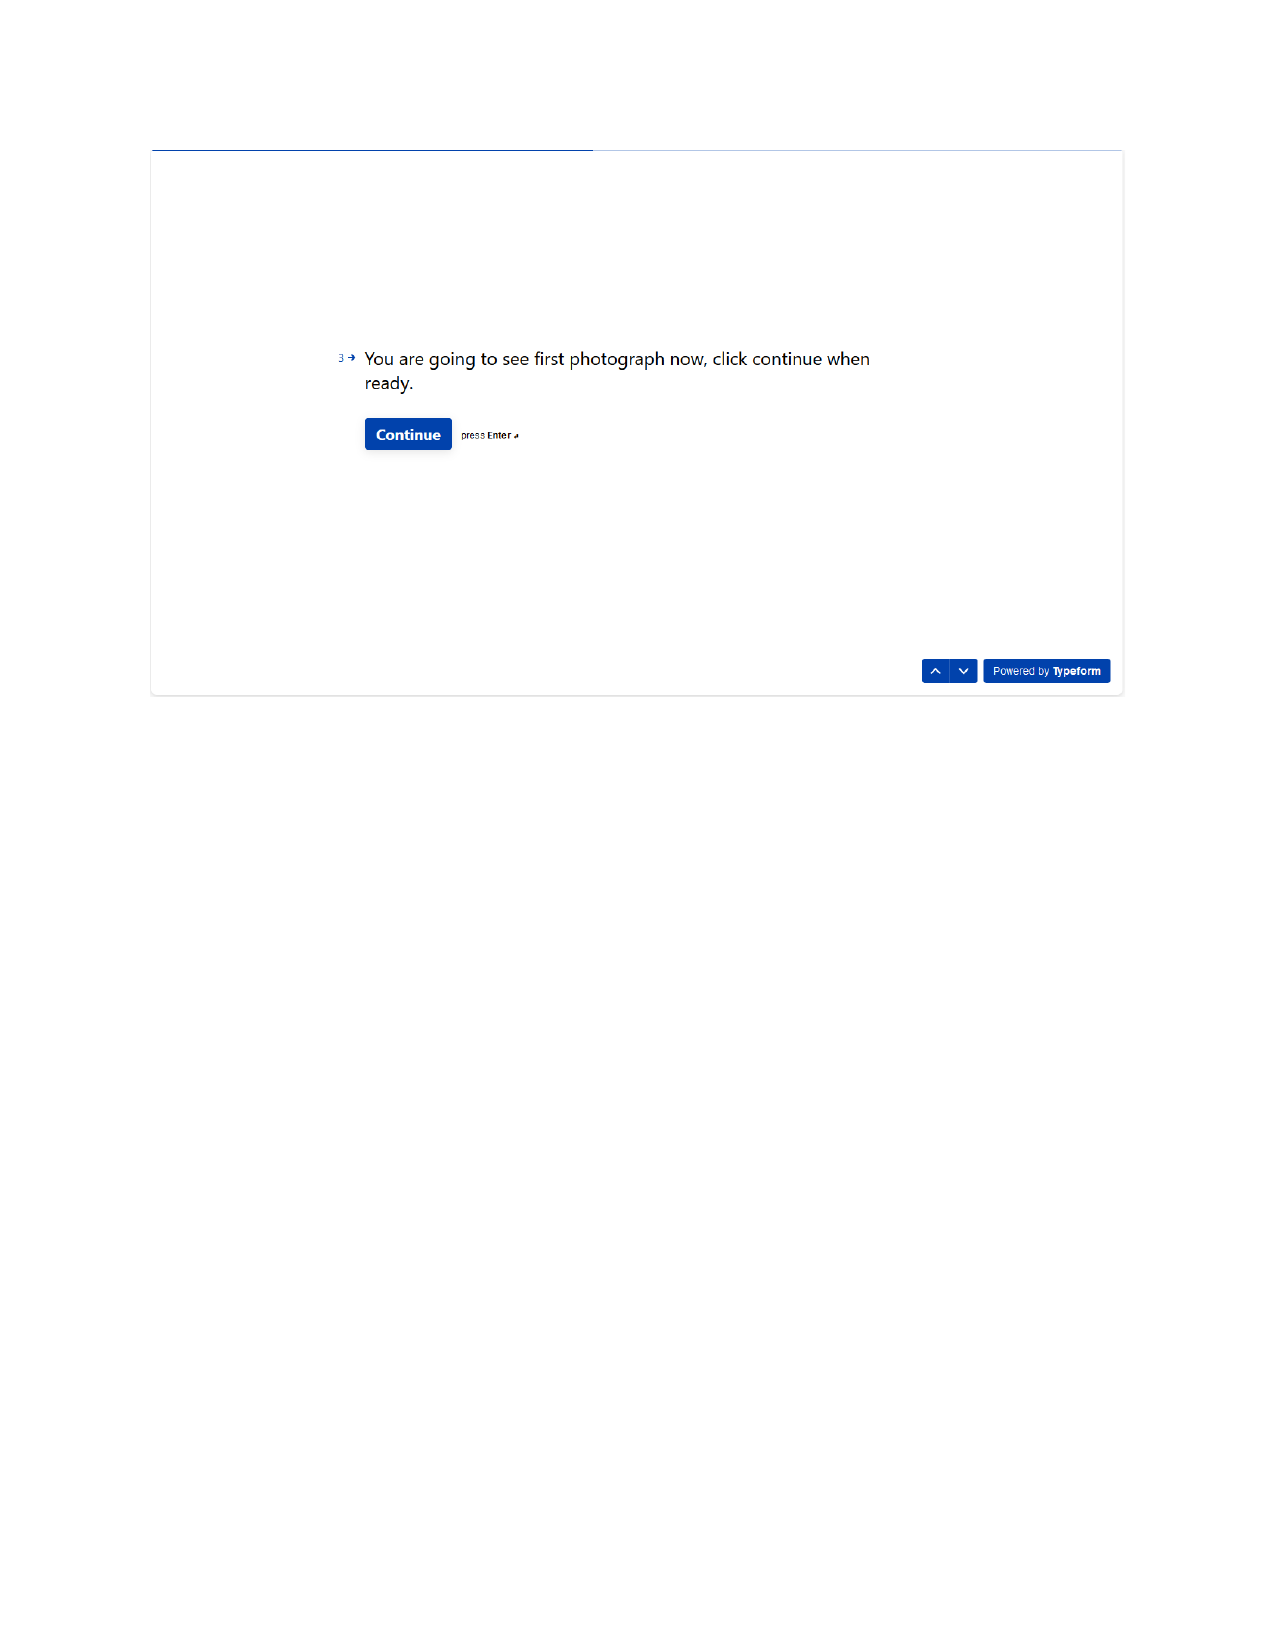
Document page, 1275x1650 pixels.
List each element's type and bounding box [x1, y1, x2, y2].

picture [150, 150, 1125, 697]
